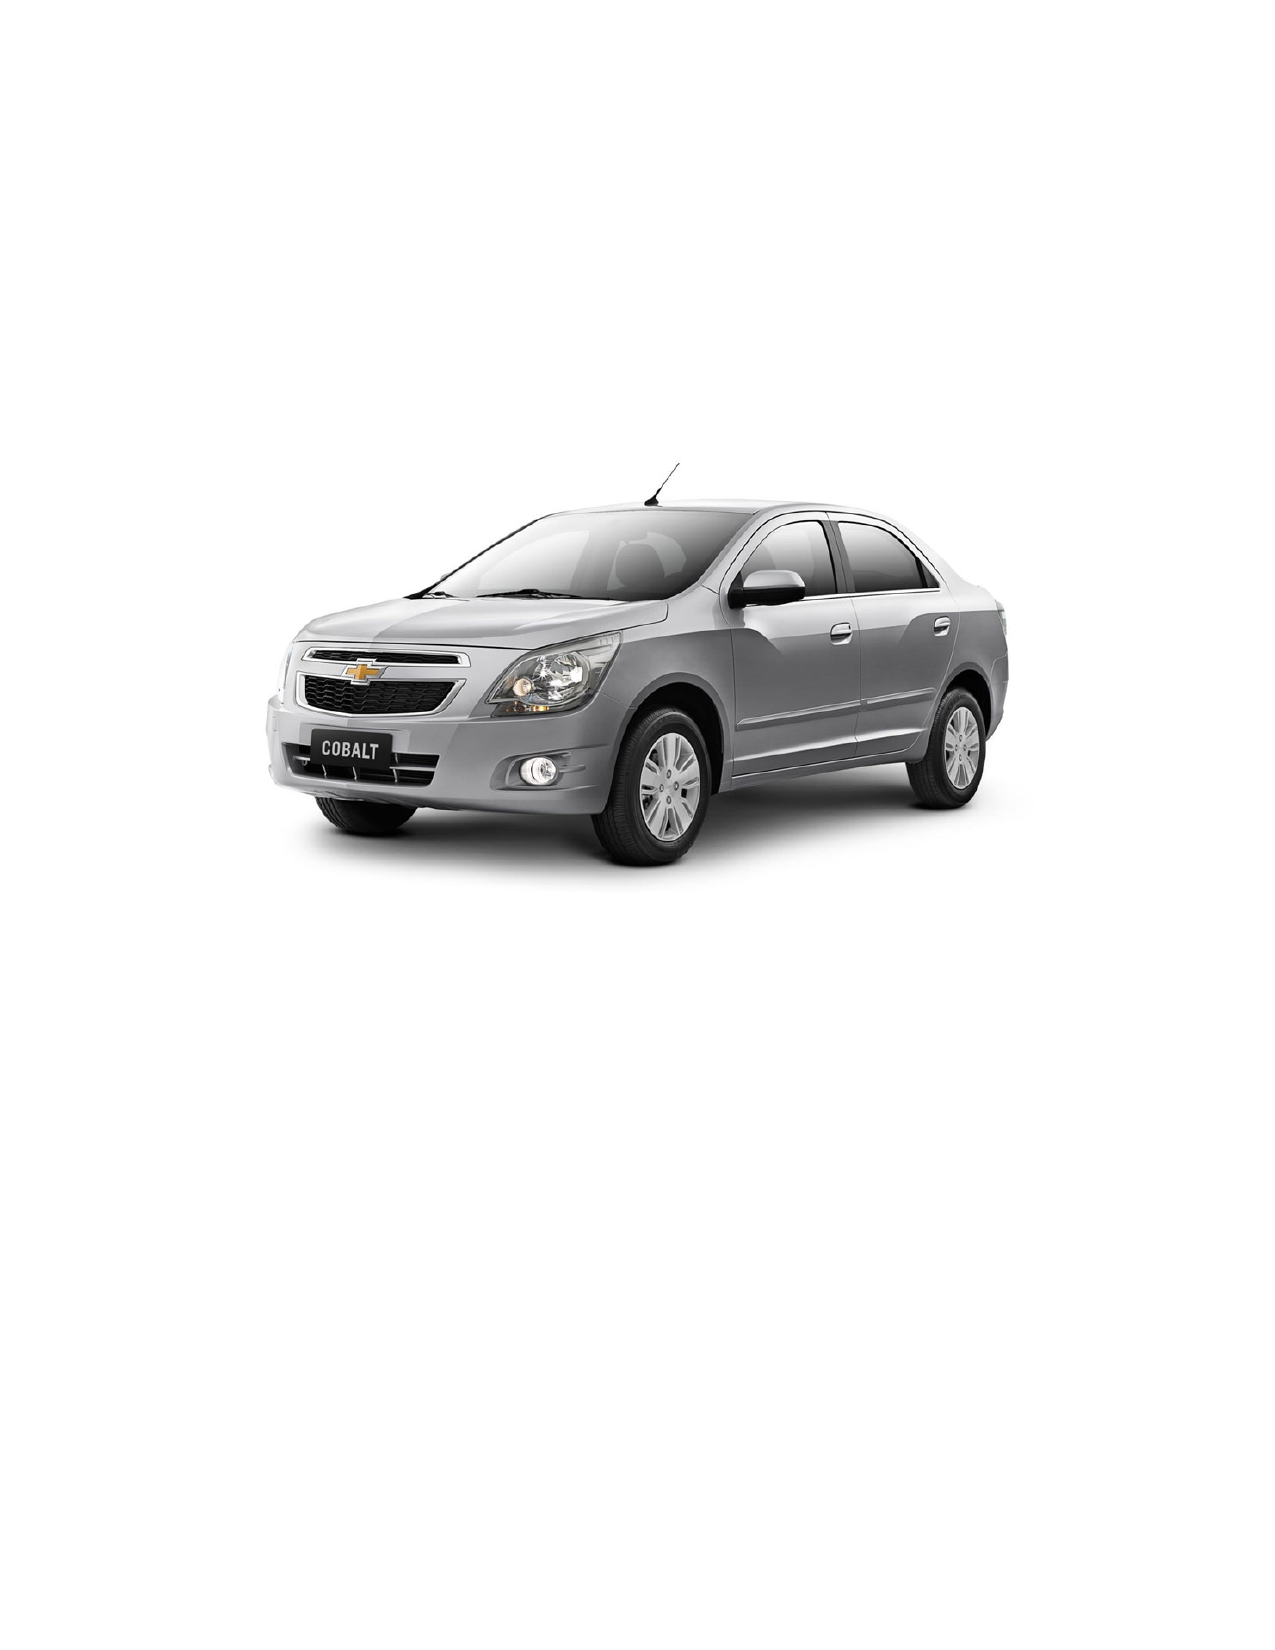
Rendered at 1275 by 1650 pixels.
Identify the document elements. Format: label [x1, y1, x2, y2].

picture [150, 150, 1125, 1125]
